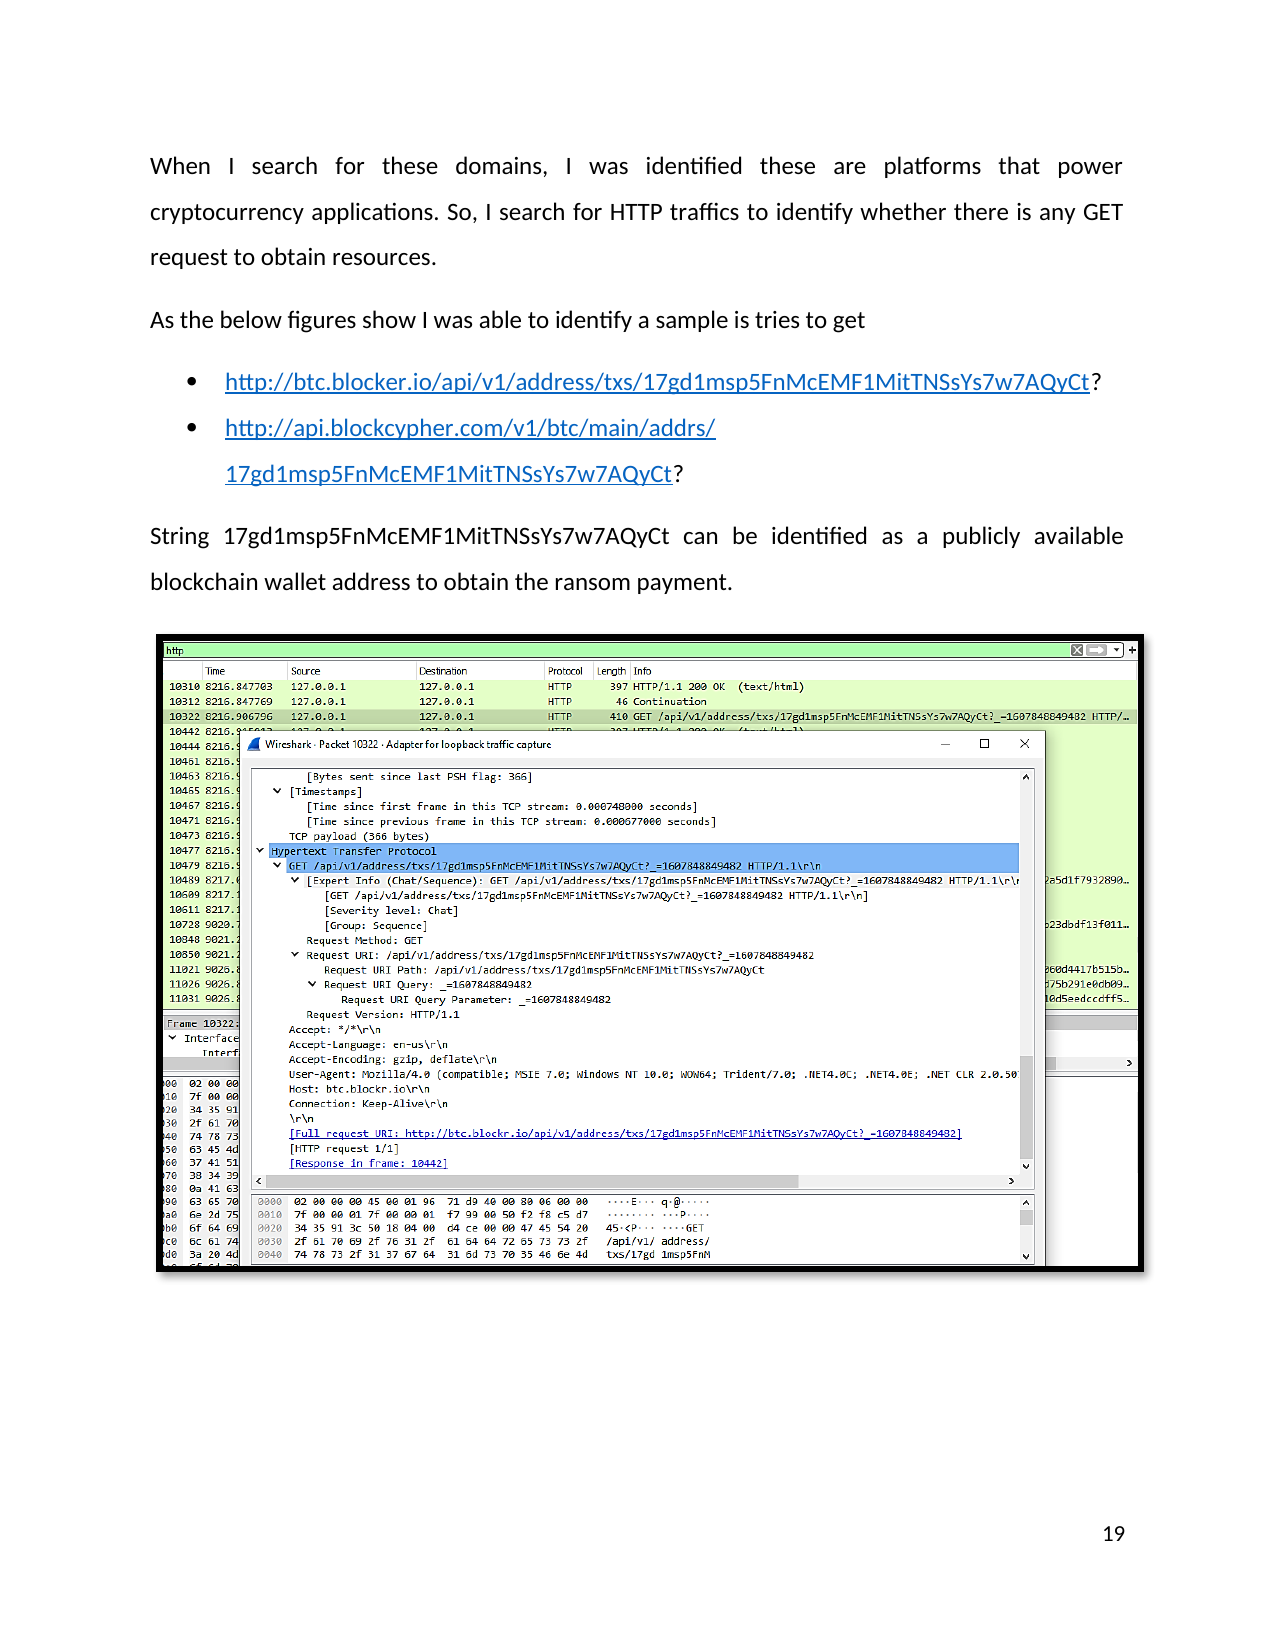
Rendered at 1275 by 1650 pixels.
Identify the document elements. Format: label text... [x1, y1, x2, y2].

picture [163, 641, 1138, 1266]
text As the below figures show I was able to identify a sample is tries to get [150, 304, 1125, 334]
list http://btc.blocker.io/api/v1/address/txs/17gd1msp5FnMcEMF1MitTNSsYs7w7AQyCt? [187, 366, 1125, 397]
list http://api.blockcypher.com/v1/btc/main/addrs/17gd1msp5FnMcEMF1MitTNSsYs7w7AQyCt? [187, 412, 1125, 488]
text String 17gd1msp5FnMcEMF1MitTNSsYs7w7AQyCt can be identified as a publicly available blockchain wallet address to obtain the ransom payment. [150, 520, 1125, 596]
text When I search for these domains, I was identified these are platforms that power cryptocurrency applications. So, I search for HTTP traffics to identify whether there is any GET request to obtain resources. [150, 150, 1125, 272]
